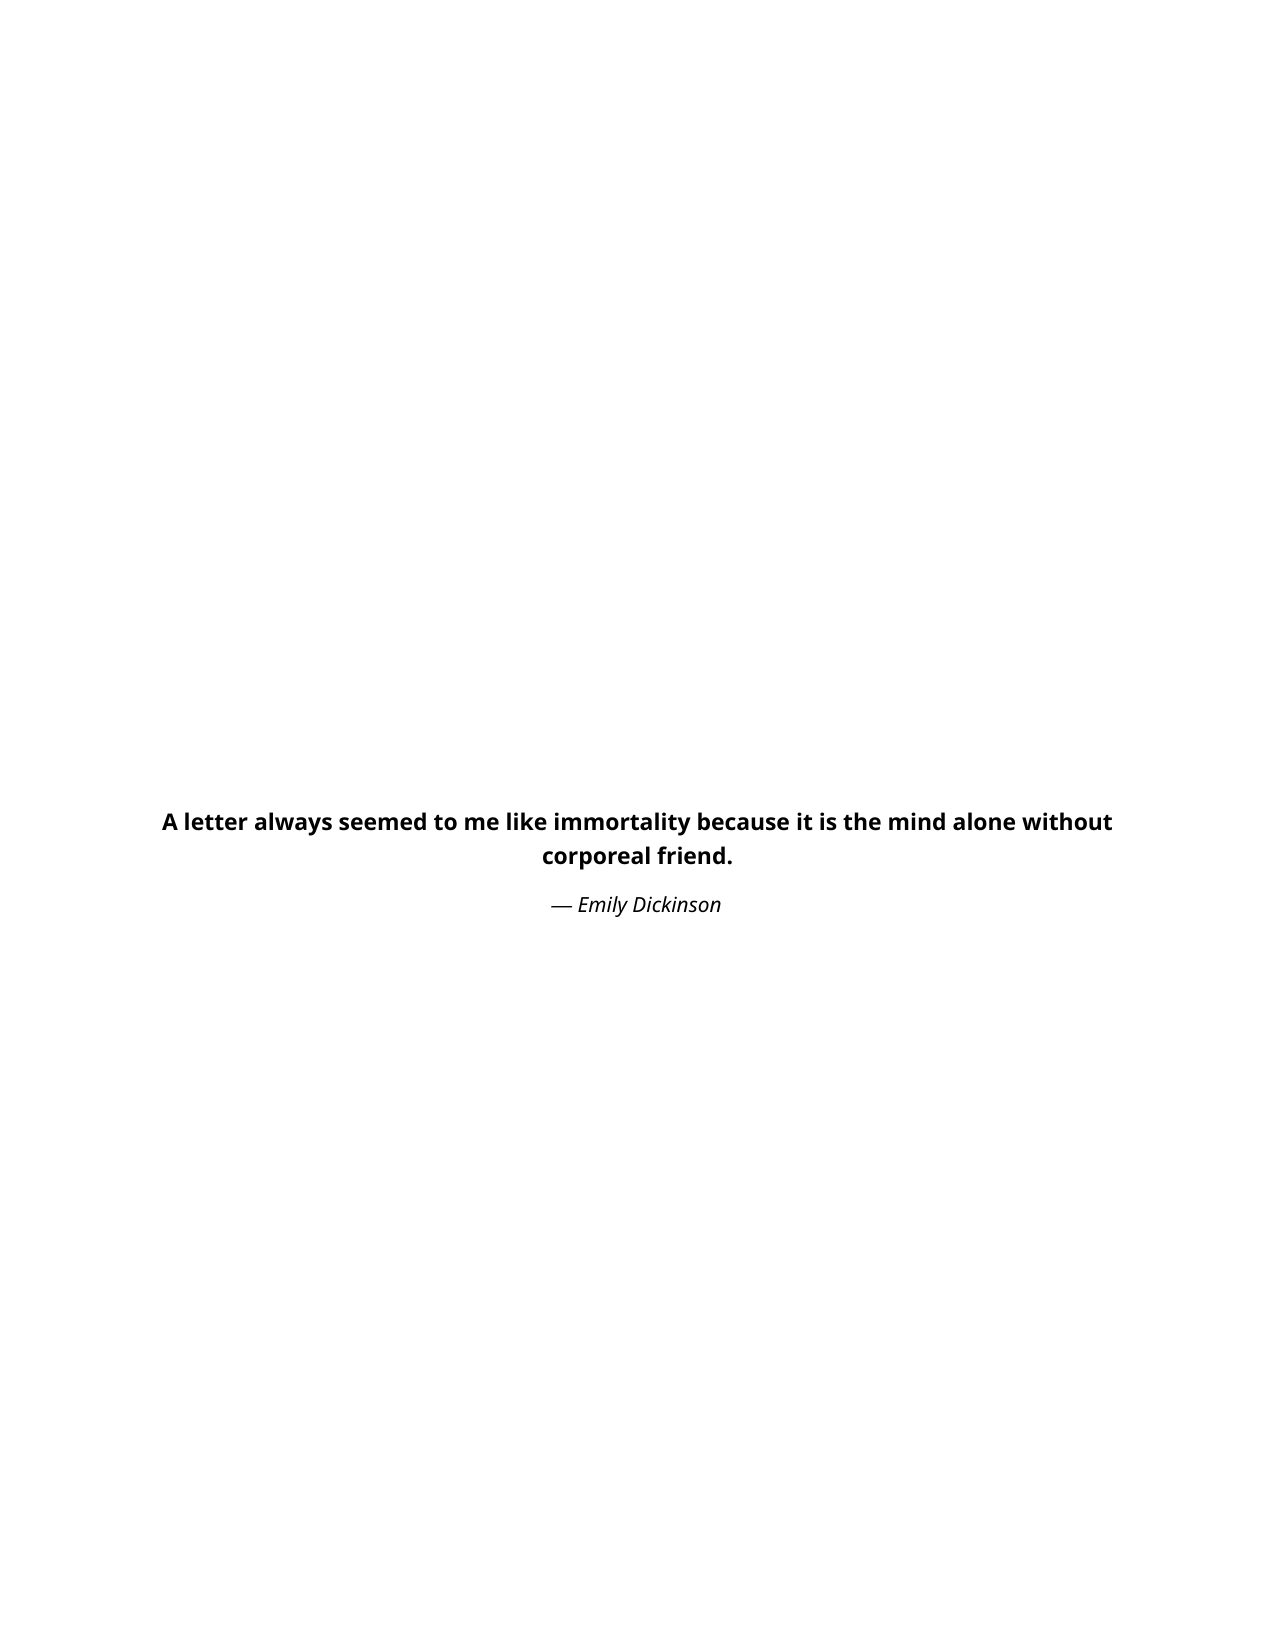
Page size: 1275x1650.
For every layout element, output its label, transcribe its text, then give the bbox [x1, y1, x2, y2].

text ― Emily Dickinson [150, 890, 1125, 919]
text A letter always seemed to me like immortality because it is the mind alone without corporeal friend. [150, 806, 1125, 871]
